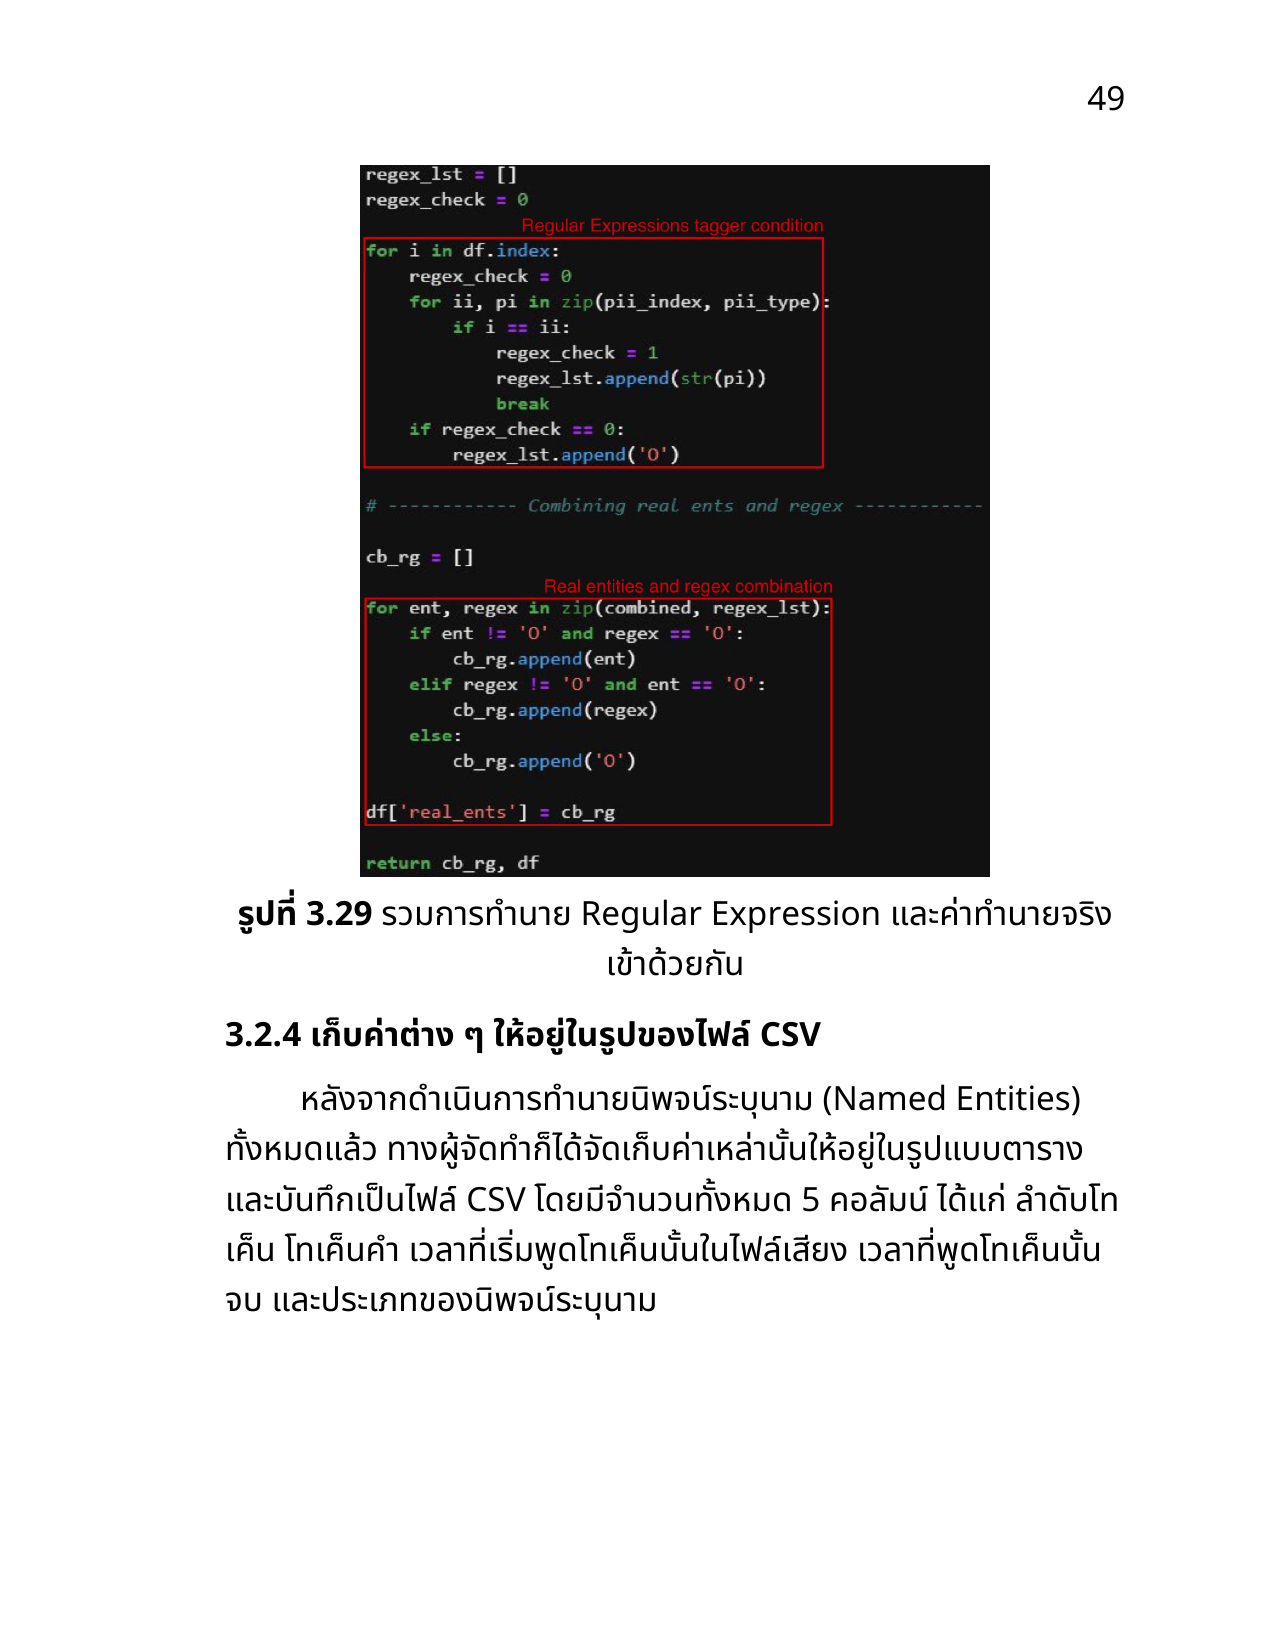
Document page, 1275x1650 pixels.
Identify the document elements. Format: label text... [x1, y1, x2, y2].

picture [360, 165, 990, 877]
text หลังจากดำเนินการทำนายนิพจน์ระบุนาม (Named Entities) ทั้งหมดแล้ว ทางผู้จัดทำก็ได้จัดเก็บค่าเหล่านั้นให้อยู่ในรูปแบบตารางและบันทึกเป็นไฟล์ CSV โดยมีจำนวนทั้งหมด 5 คอลัมน์ ได้แก่ ลำดับโทเค็น โทเค็นคำ เวลาที่เริ่มพูดโทเค็นนั้นในไฟล์เสียง เวลาที่พูดโทเค็นนั้นจบ และประเภทของนิพจน์ระบุนาม [225, 1074, 1125, 1327]
subtitle เก็บค่าต่าง ๆ ให้อยู่ในรูปของไฟล์ CSV [225, 1011, 1125, 1062]
